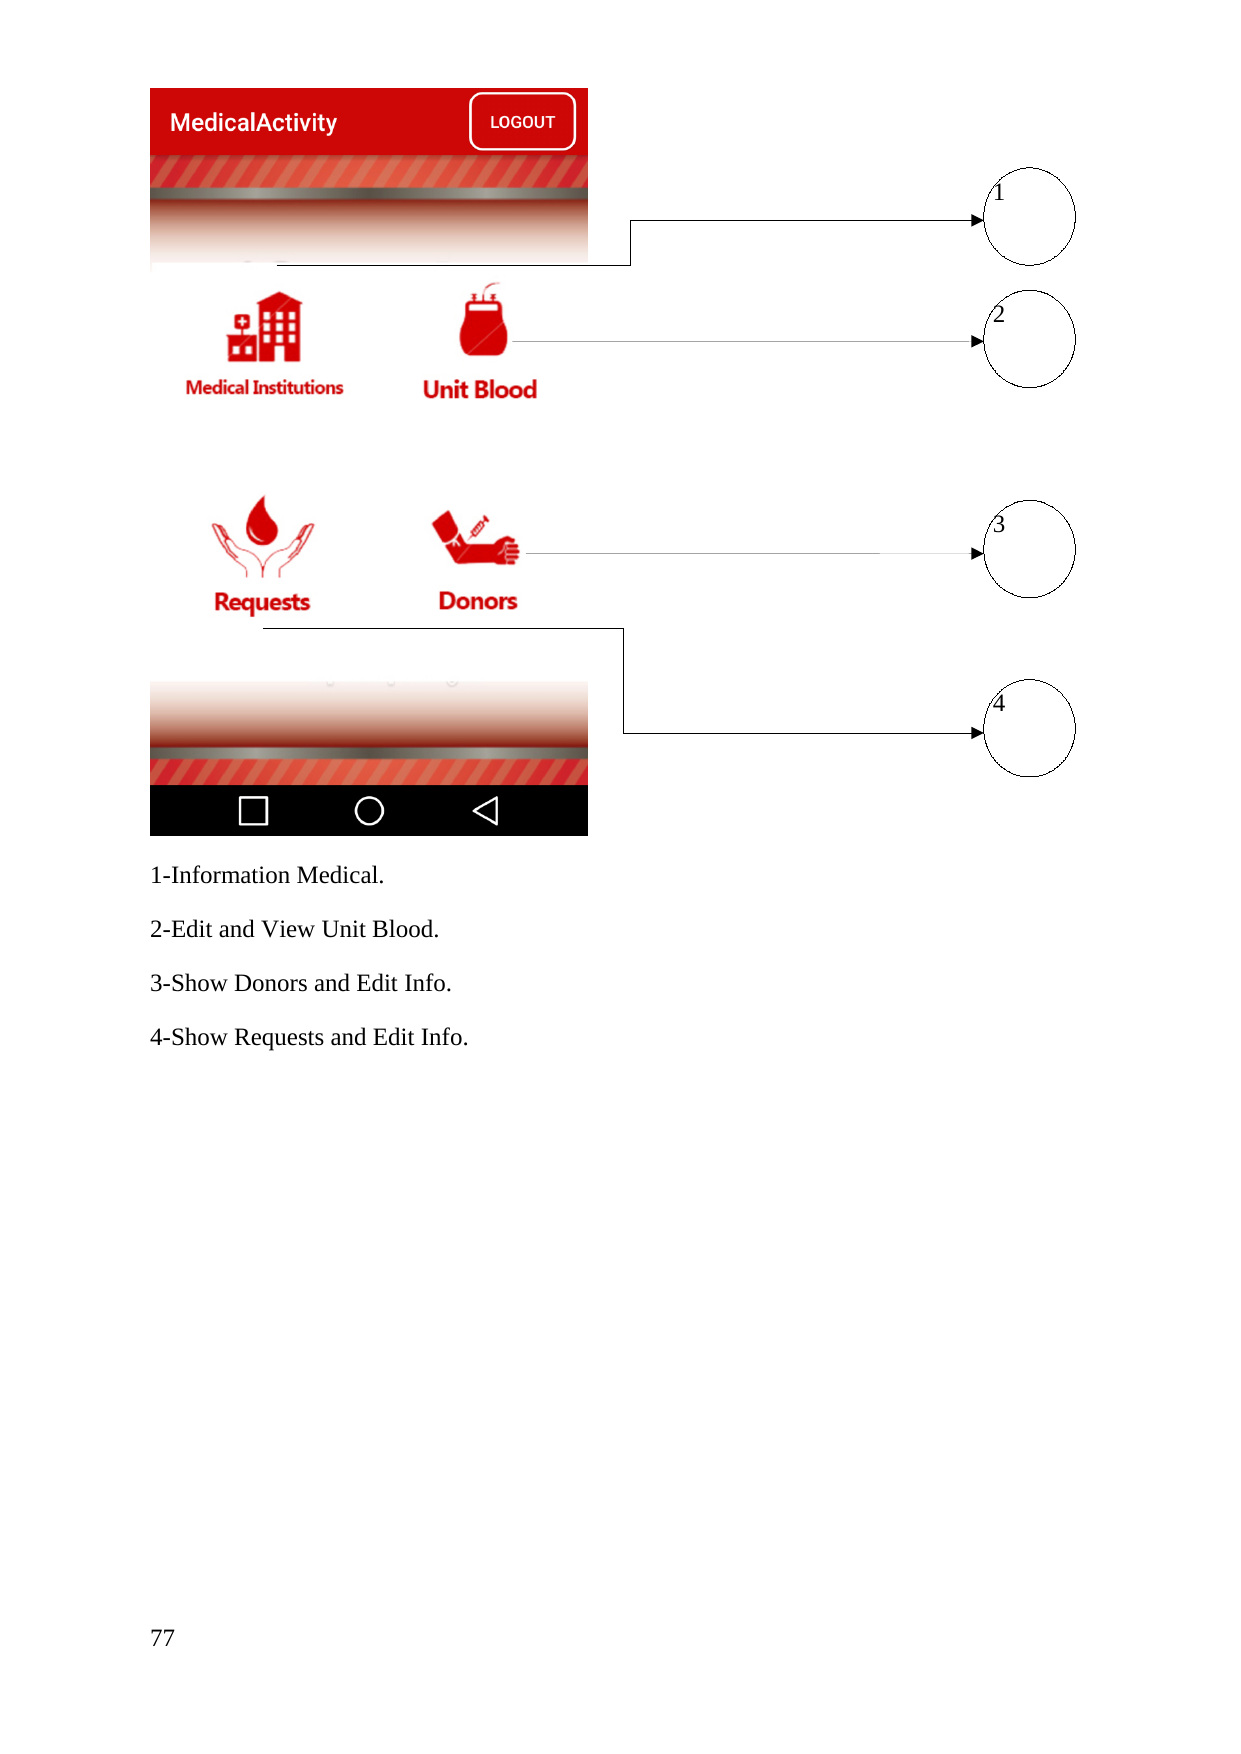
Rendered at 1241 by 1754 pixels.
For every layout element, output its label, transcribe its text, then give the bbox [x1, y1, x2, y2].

text 3-Show Donors and Edit Info. [150, 968, 1090, 997]
picture [150, 88, 588, 836]
text 4-Show Requests and Edit Info. [150, 1022, 1090, 1051]
text 1-Information Medical. [150, 861, 1090, 889]
text 2-Edit and View Unit Blood. [150, 914, 1090, 943]
